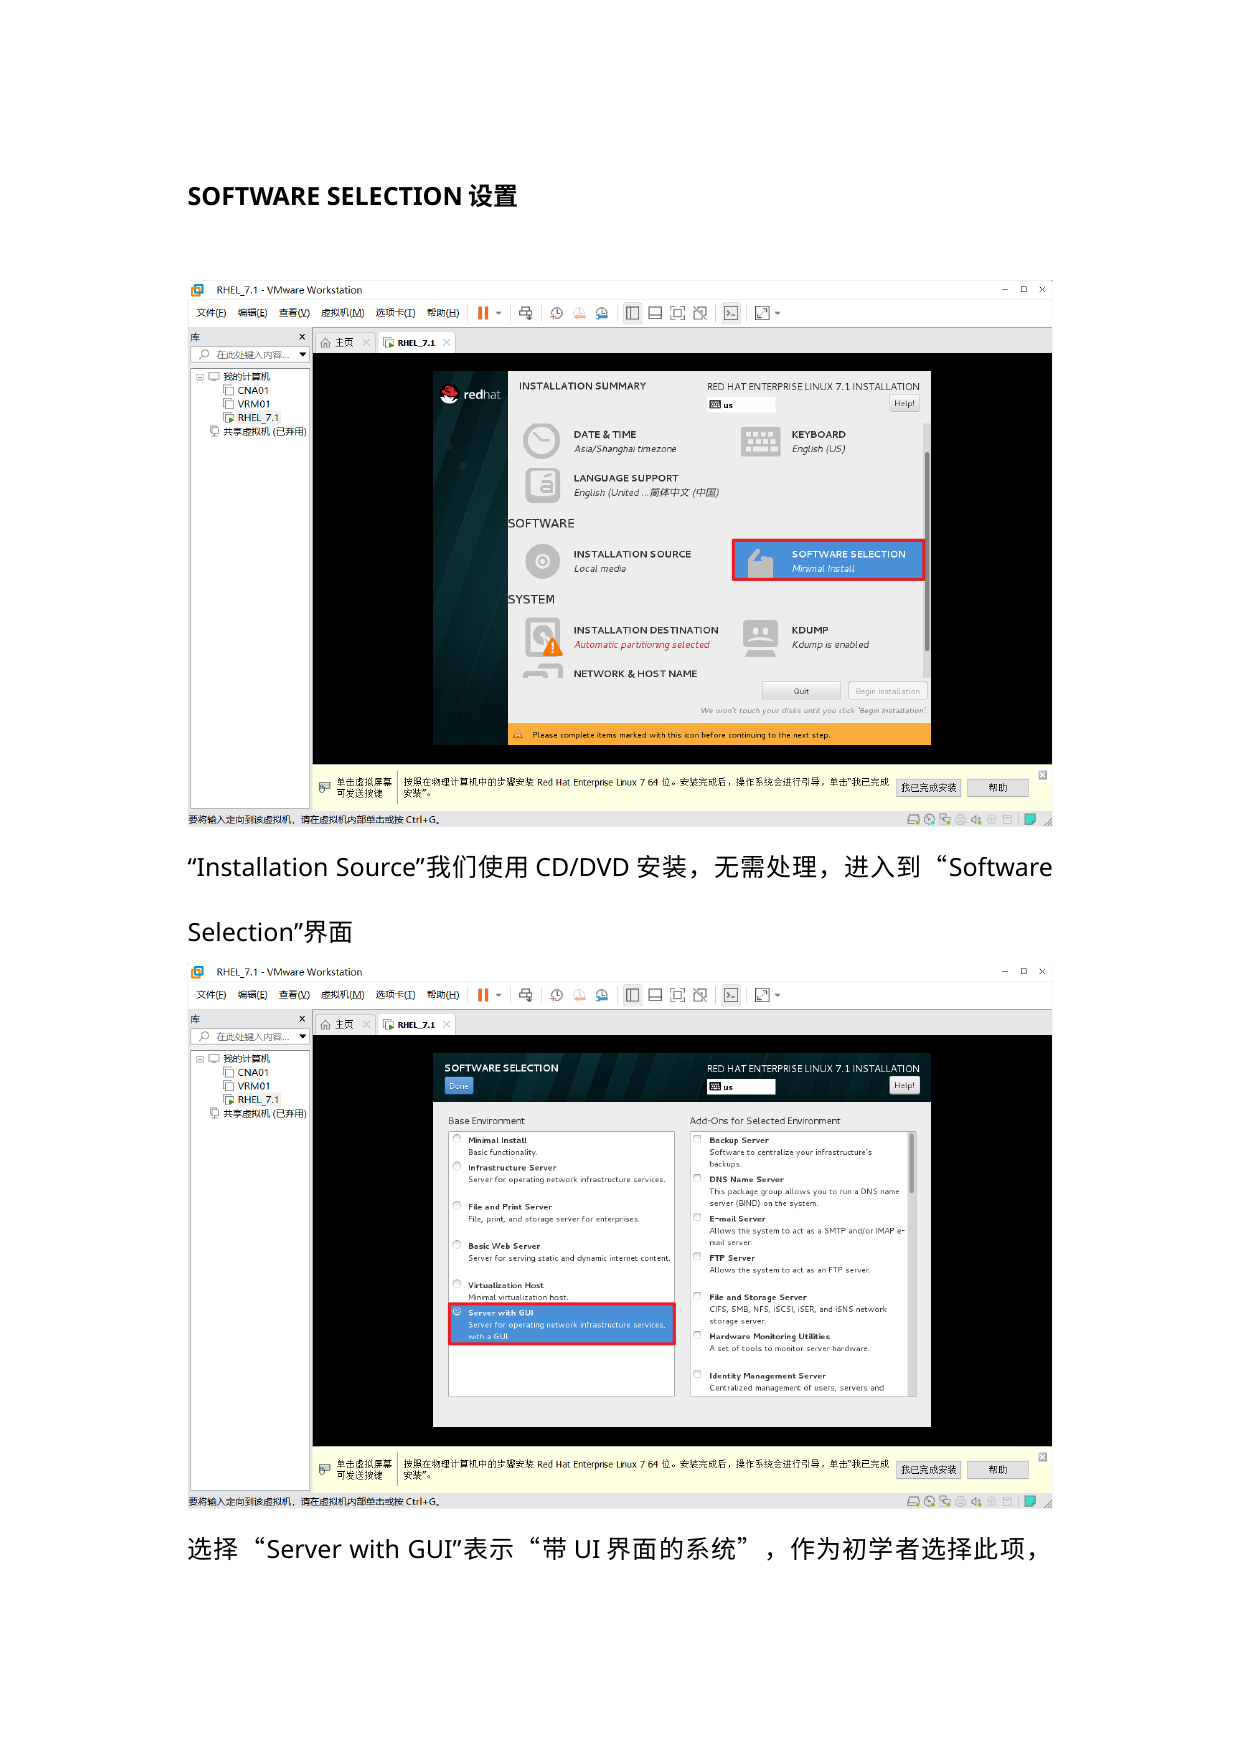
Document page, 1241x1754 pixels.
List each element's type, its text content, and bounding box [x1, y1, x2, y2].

picture [187, 280, 1053, 827]
text “Installation Source”我们使用CD/DVD安装，无需处理，进入到“Software Selection”界面 [187, 833, 1053, 963]
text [187, 1516, 1053, 1581]
picture [187, 963, 1053, 1509]
subtitle SOFTWARE SELECTION设置 [187, 162, 1053, 227]
